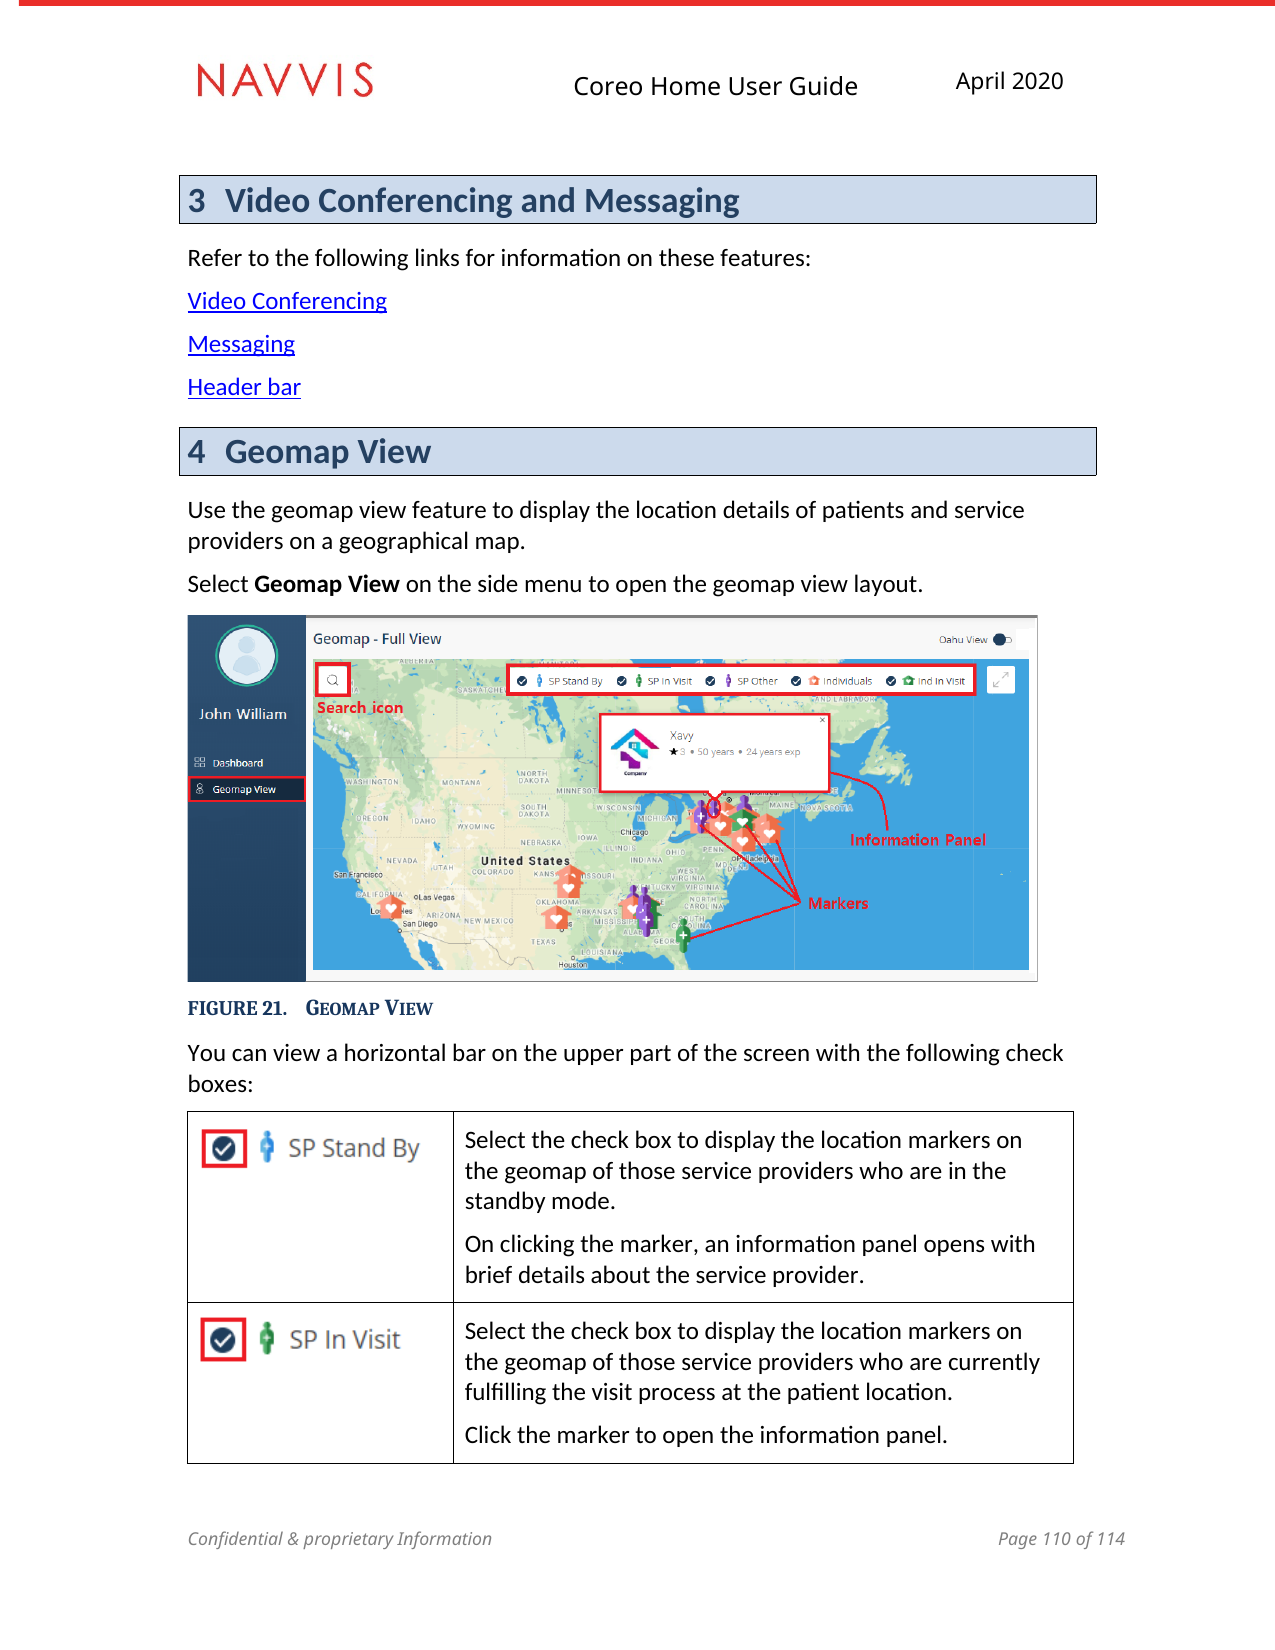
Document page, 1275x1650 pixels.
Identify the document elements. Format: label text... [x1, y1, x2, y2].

text Select Geomap View on the side menu to open the geomap view layout. [187, 568, 1087, 598]
picture [187, 55, 383, 104]
table_header Select the check box to display the location markers on the geomap of those service providers who are in the standby mode. On clicking the marker, an information panel opens with brief details about the service provider. [454, 1112, 1073, 1302]
table_header [188, 1112, 453, 1302]
list Header bar [187, 371, 1087, 402]
subtitle Geomap View [180, 428, 1096, 475]
subtitle Video Conferencing and Messaging [180, 176, 1096, 223]
text You can view a horizontal bar on the upper part of the screen with the following check boxes: [187, 1037, 1087, 1098]
text Video Conferencing [187, 285, 1087, 316]
table_cell Select the check box to display the location markers on the geomap of those service providers who are currently fulfilling the visit process at the patient location. Click the marker to open the information panel. [454, 1303, 1073, 1463]
text Geomap View [187, 994, 1087, 1021]
text Refer to the following links for information on these features: [187, 242, 1087, 273]
picture [187, 615, 1038, 982]
text Messaging [187, 328, 1087, 359]
picture [198, 1124, 427, 1175]
picture [198, 1315, 415, 1363]
table_cell [188, 1303, 453, 1463]
text Use the geomap view feature to display the location details of patients and service providers on a geographical map. [187, 494, 1087, 555]
